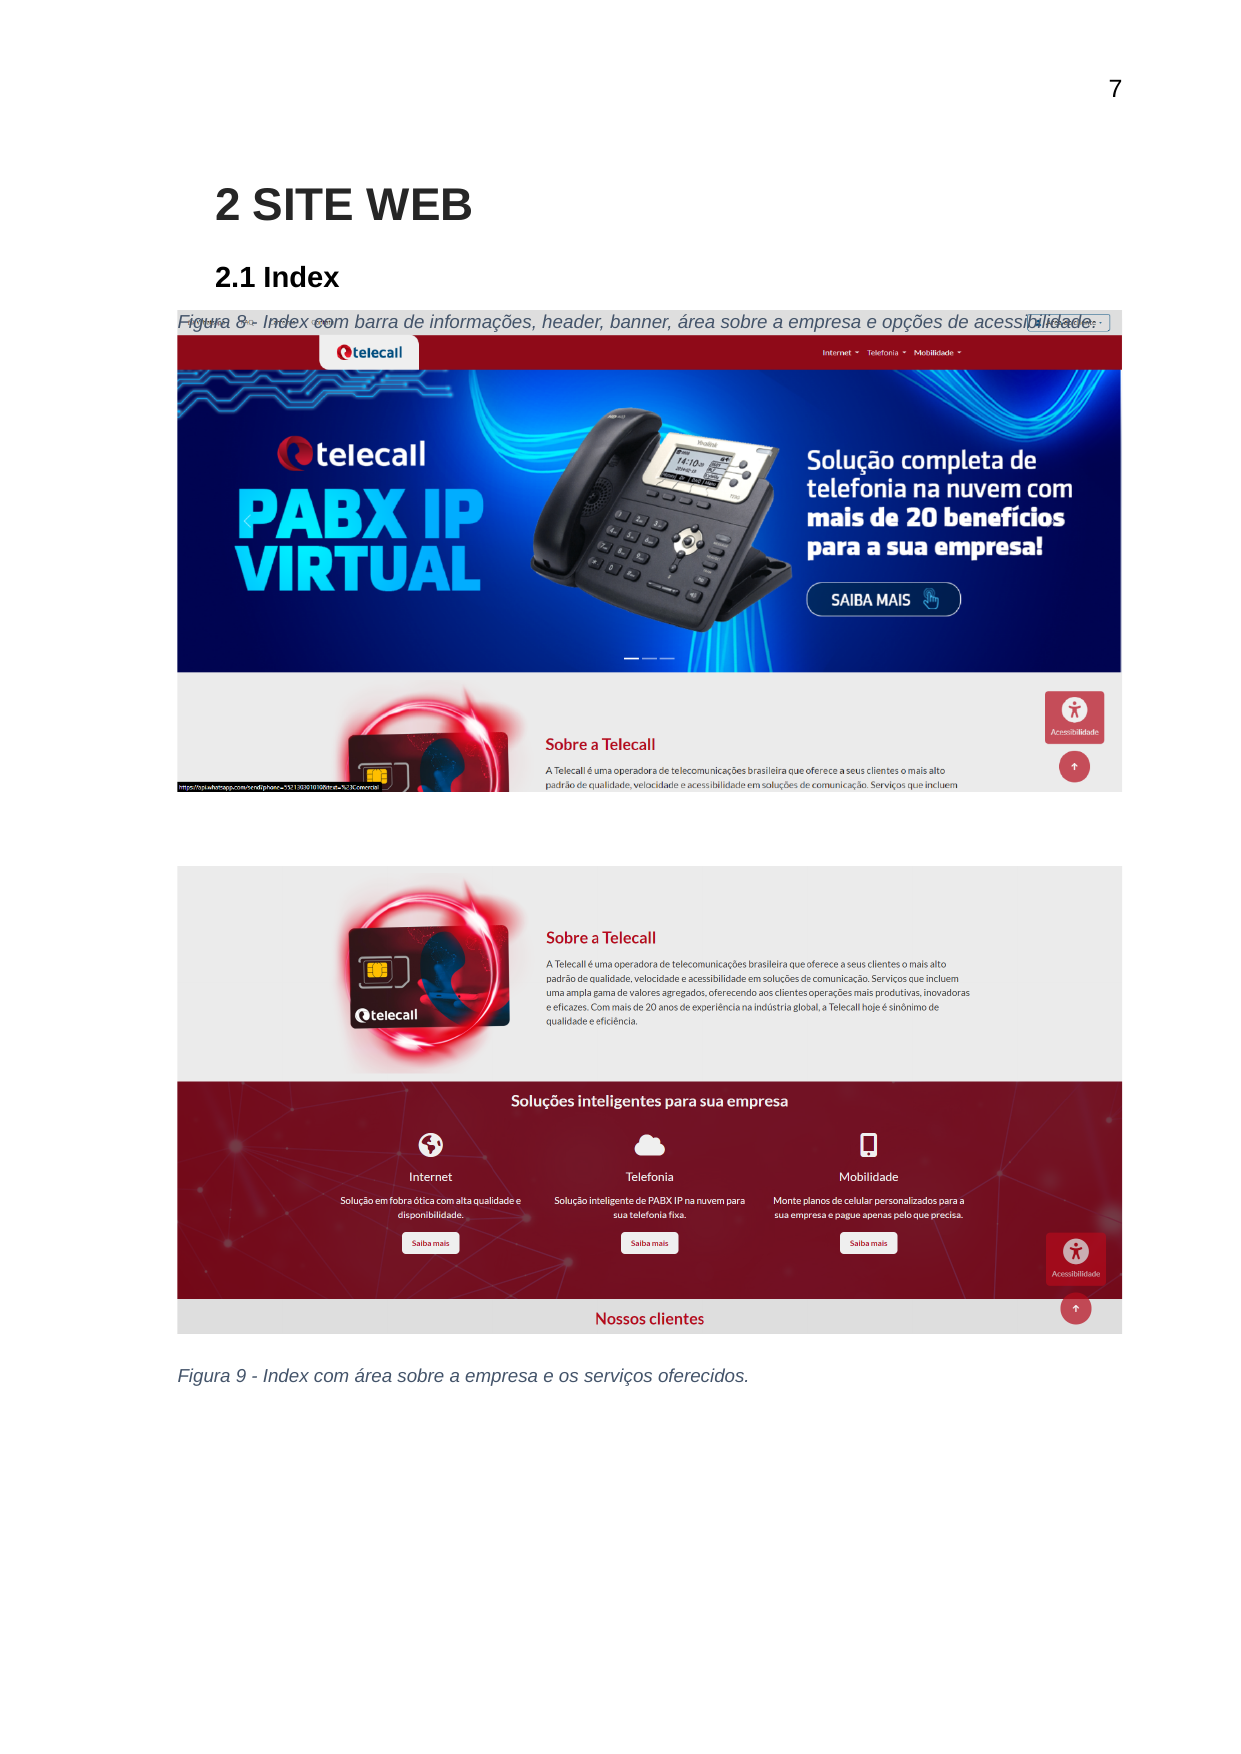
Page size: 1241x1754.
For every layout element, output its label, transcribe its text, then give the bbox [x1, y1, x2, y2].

subtitle SITE WEB [215, 177, 1122, 230]
picture [177, 310, 1123, 792]
subtitle 2.1 Index [215, 260, 1122, 294]
text Figura 9 - Index com área sobre a empresa e os serviços oferecidos. [177, 1364, 1122, 1386]
picture [177, 866, 1123, 1334]
